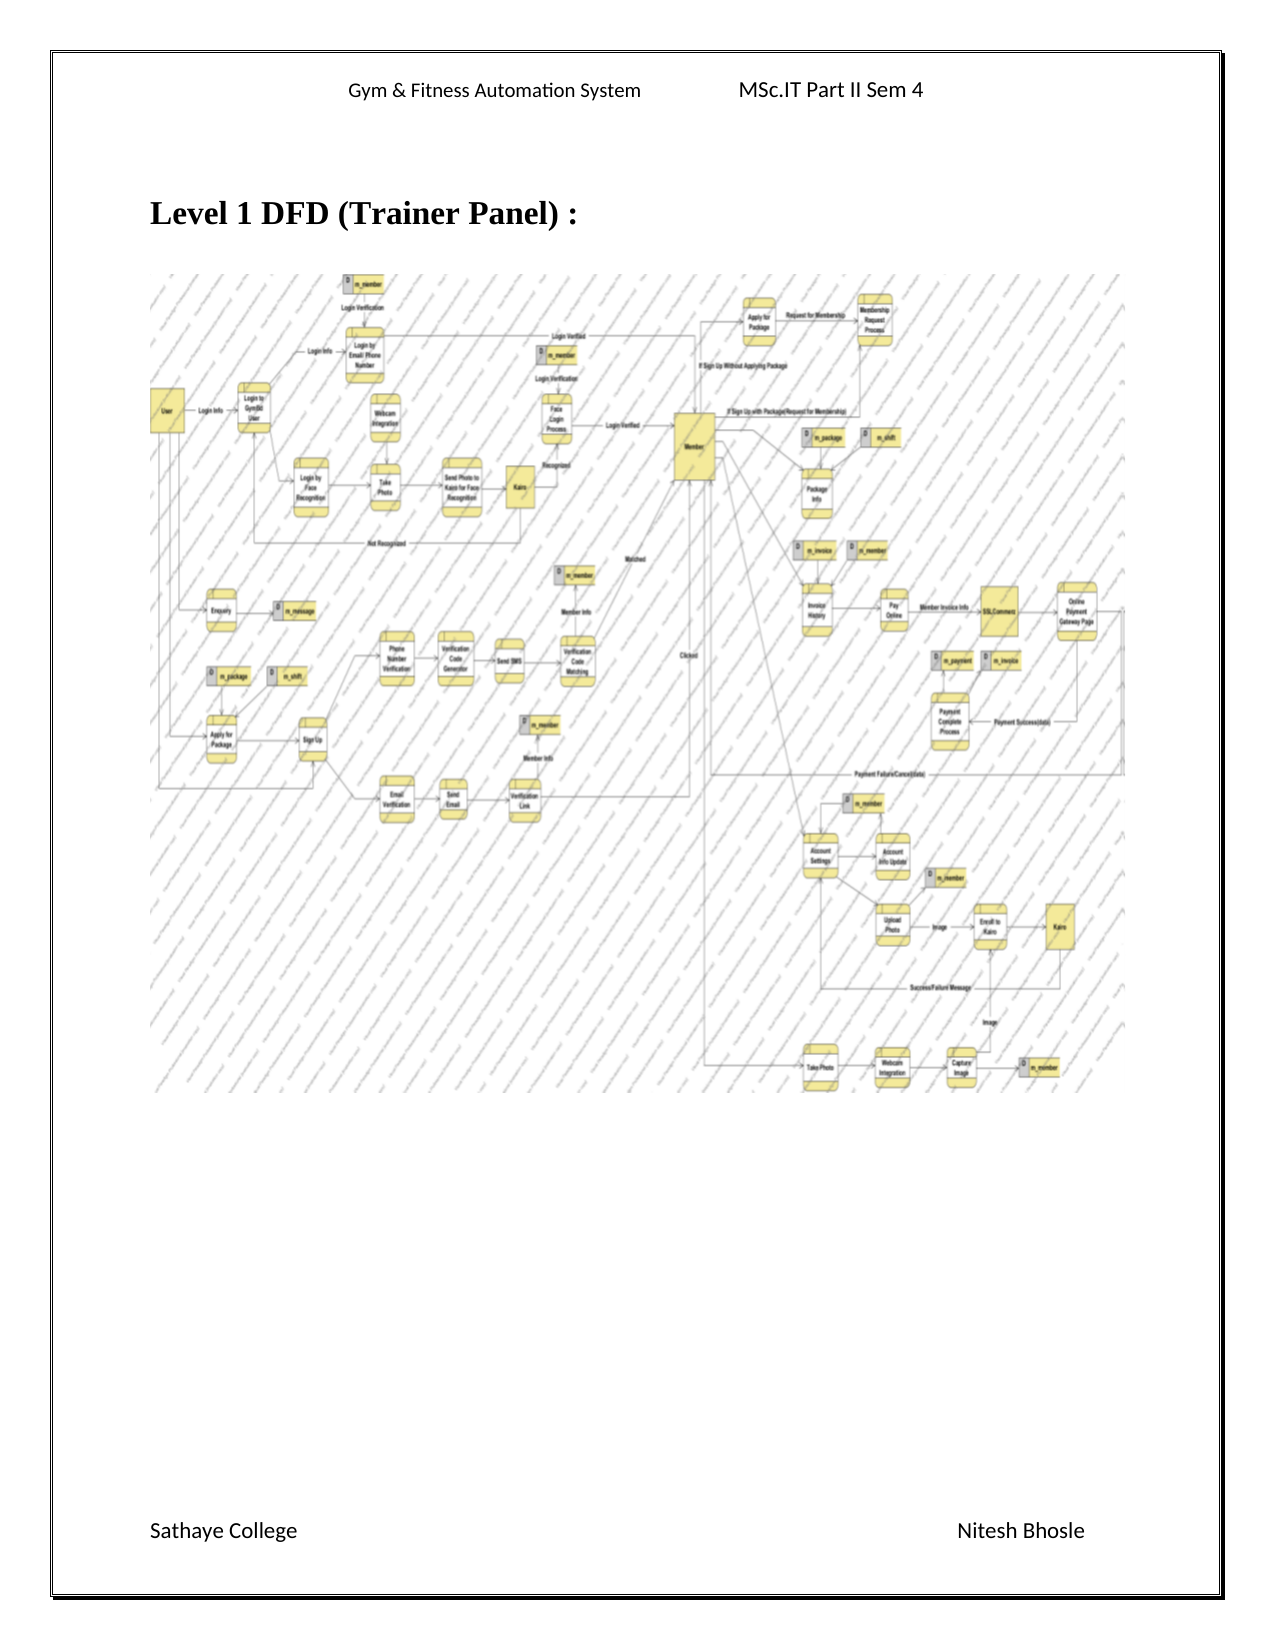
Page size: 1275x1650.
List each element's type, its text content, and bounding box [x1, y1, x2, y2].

text Level 1 DFD (Trainer Panel) : [150, 193, 1122, 231]
picture [150, 274, 1125, 1093]
